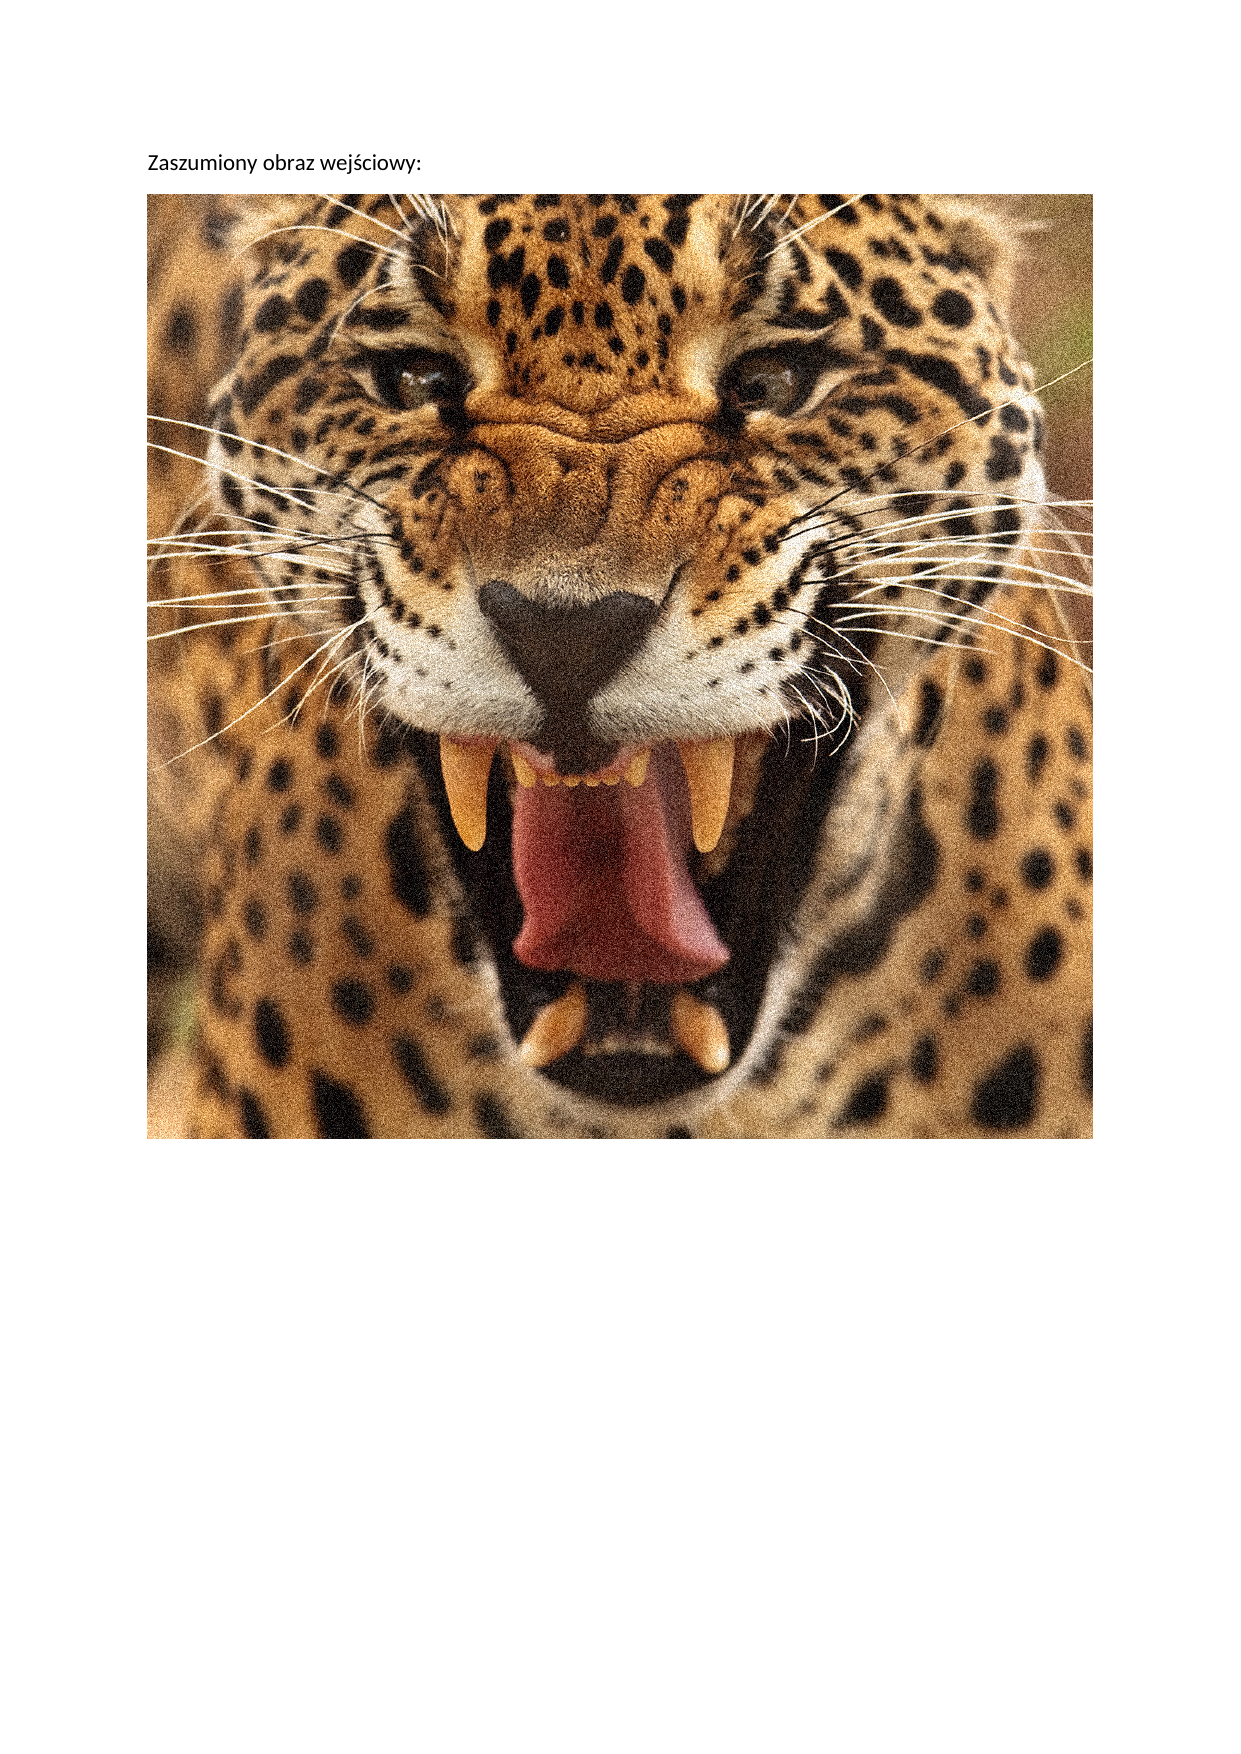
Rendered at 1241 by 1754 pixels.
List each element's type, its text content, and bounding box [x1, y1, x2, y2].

picture [147, 194, 1093, 1139]
text Zaszumiony obraz wejściowy: [148, 148, 1093, 176]
